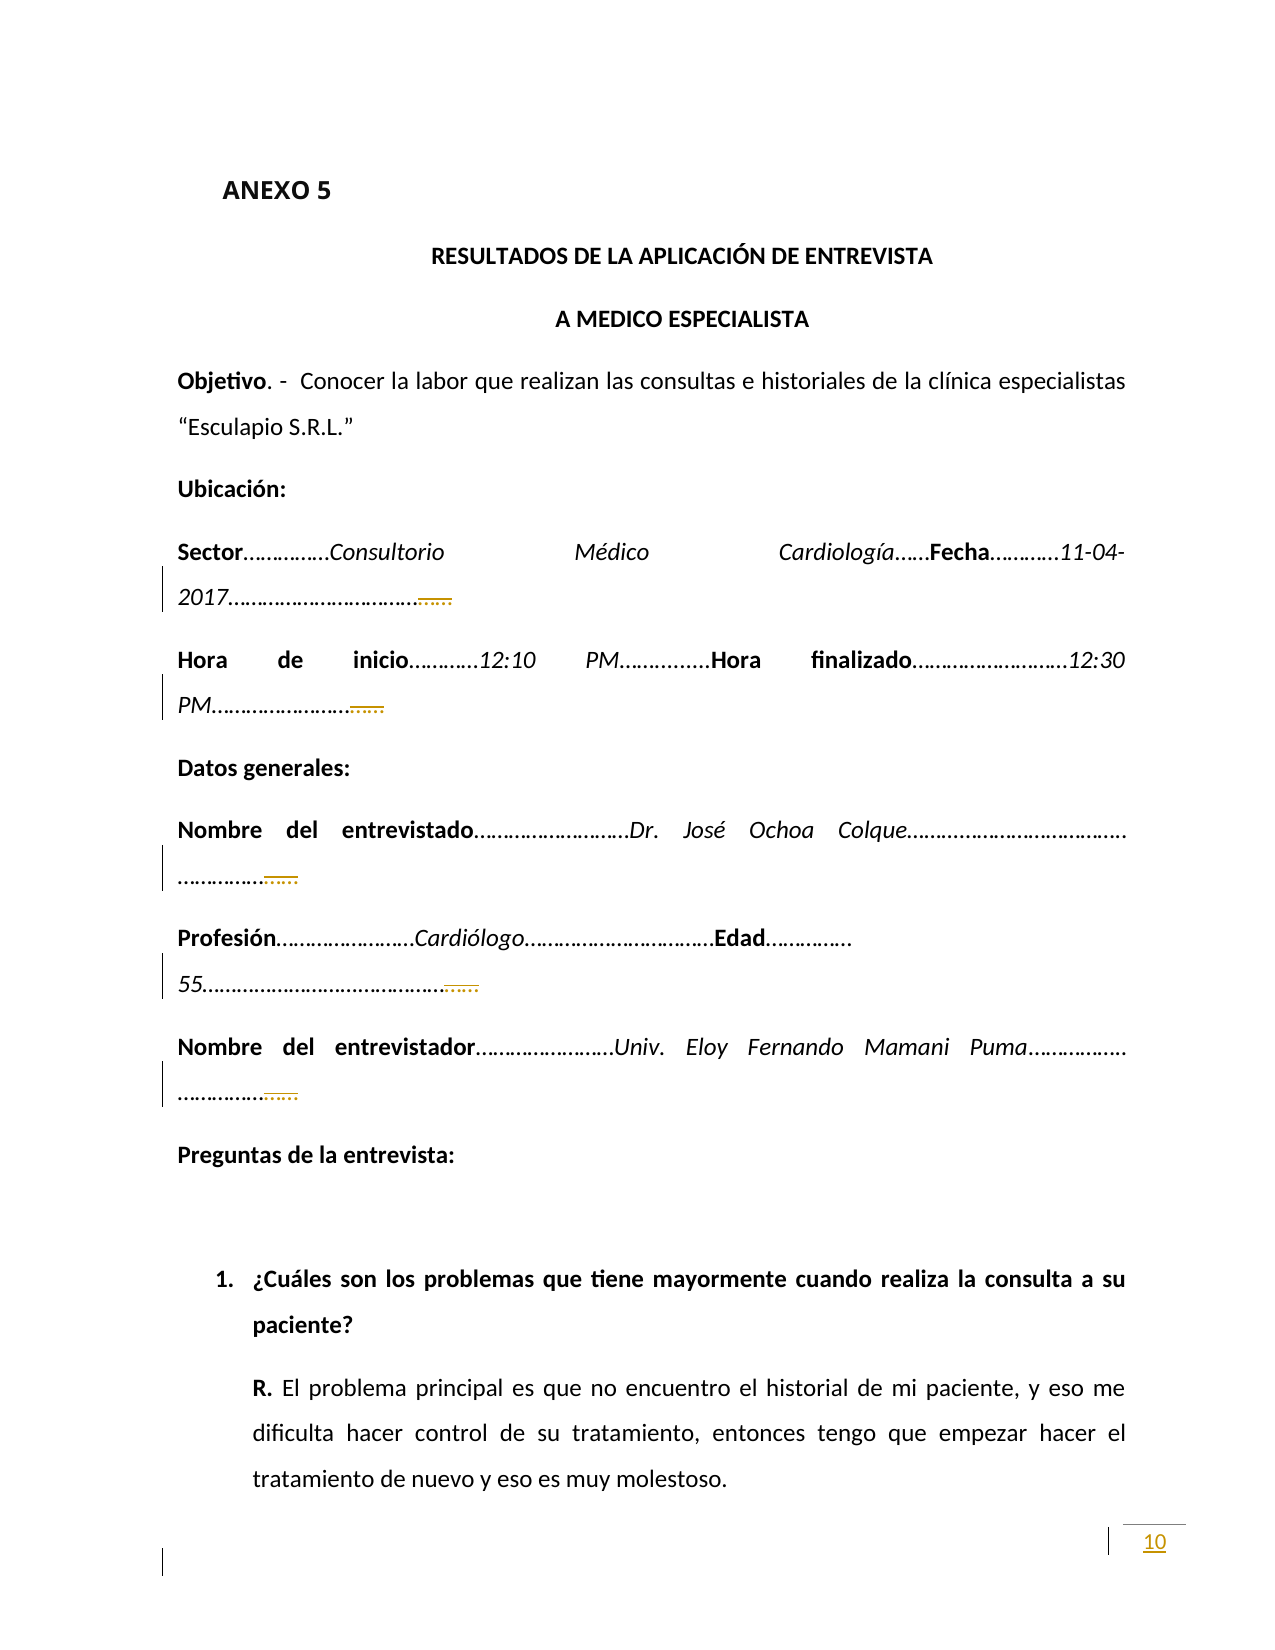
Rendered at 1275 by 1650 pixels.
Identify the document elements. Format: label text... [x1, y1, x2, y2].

subtitle ANEXO 5 [222, 173, 1127, 207]
list Sector……………Consultorio Médico Cardiología……Fecha…………11-04-2017…………………………… [177, 536, 1127, 612]
text A MEDICO ESPECIALISTA [177, 303, 1127, 333]
list Datos generales: [177, 752, 1127, 782]
list Profesión……………………Cardiólogo……………………………Edad……………55…………………………………… [177, 922, 1127, 999]
list R. El problema principal es que no encuentro el historial de mi paciente, y eso me dificulta hacer control de su tratamiento, entonces tengo que empezar hacer el tratamiento de nuevo y eso es muy molestoso. [252, 1372, 1127, 1494]
list Objetivo. - Conocer la labor que realizan las consultas e historiales de la clínica especialistas “Esculapio S.R.L.” [177, 365, 1127, 441]
list Ubicación: [177, 473, 1127, 504]
list Preguntas de la entrevista: [177, 1139, 1127, 1169]
list Nombre del entrevistador……………………Univ. Eloy Fernando Mamani Puma……………..…………… [177, 1031, 1127, 1107]
subtitle RESULTADOS DE LA APLICACIÓN DE ENTREVISTA [237, 240, 1127, 271]
list ¿Cuáles son los problemas que tiene mayormente cuando realiza la consulta a su paciente? [215, 1263, 1127, 1340]
list Nombre del entrevistado………………………Dr. José Ochoa Colque………………………………..…………… [177, 814, 1127, 891]
list Hora de inicio…………12:10 PM…….........Hora finalizado………………………12:30 PM…………………… [177, 644, 1127, 720]
